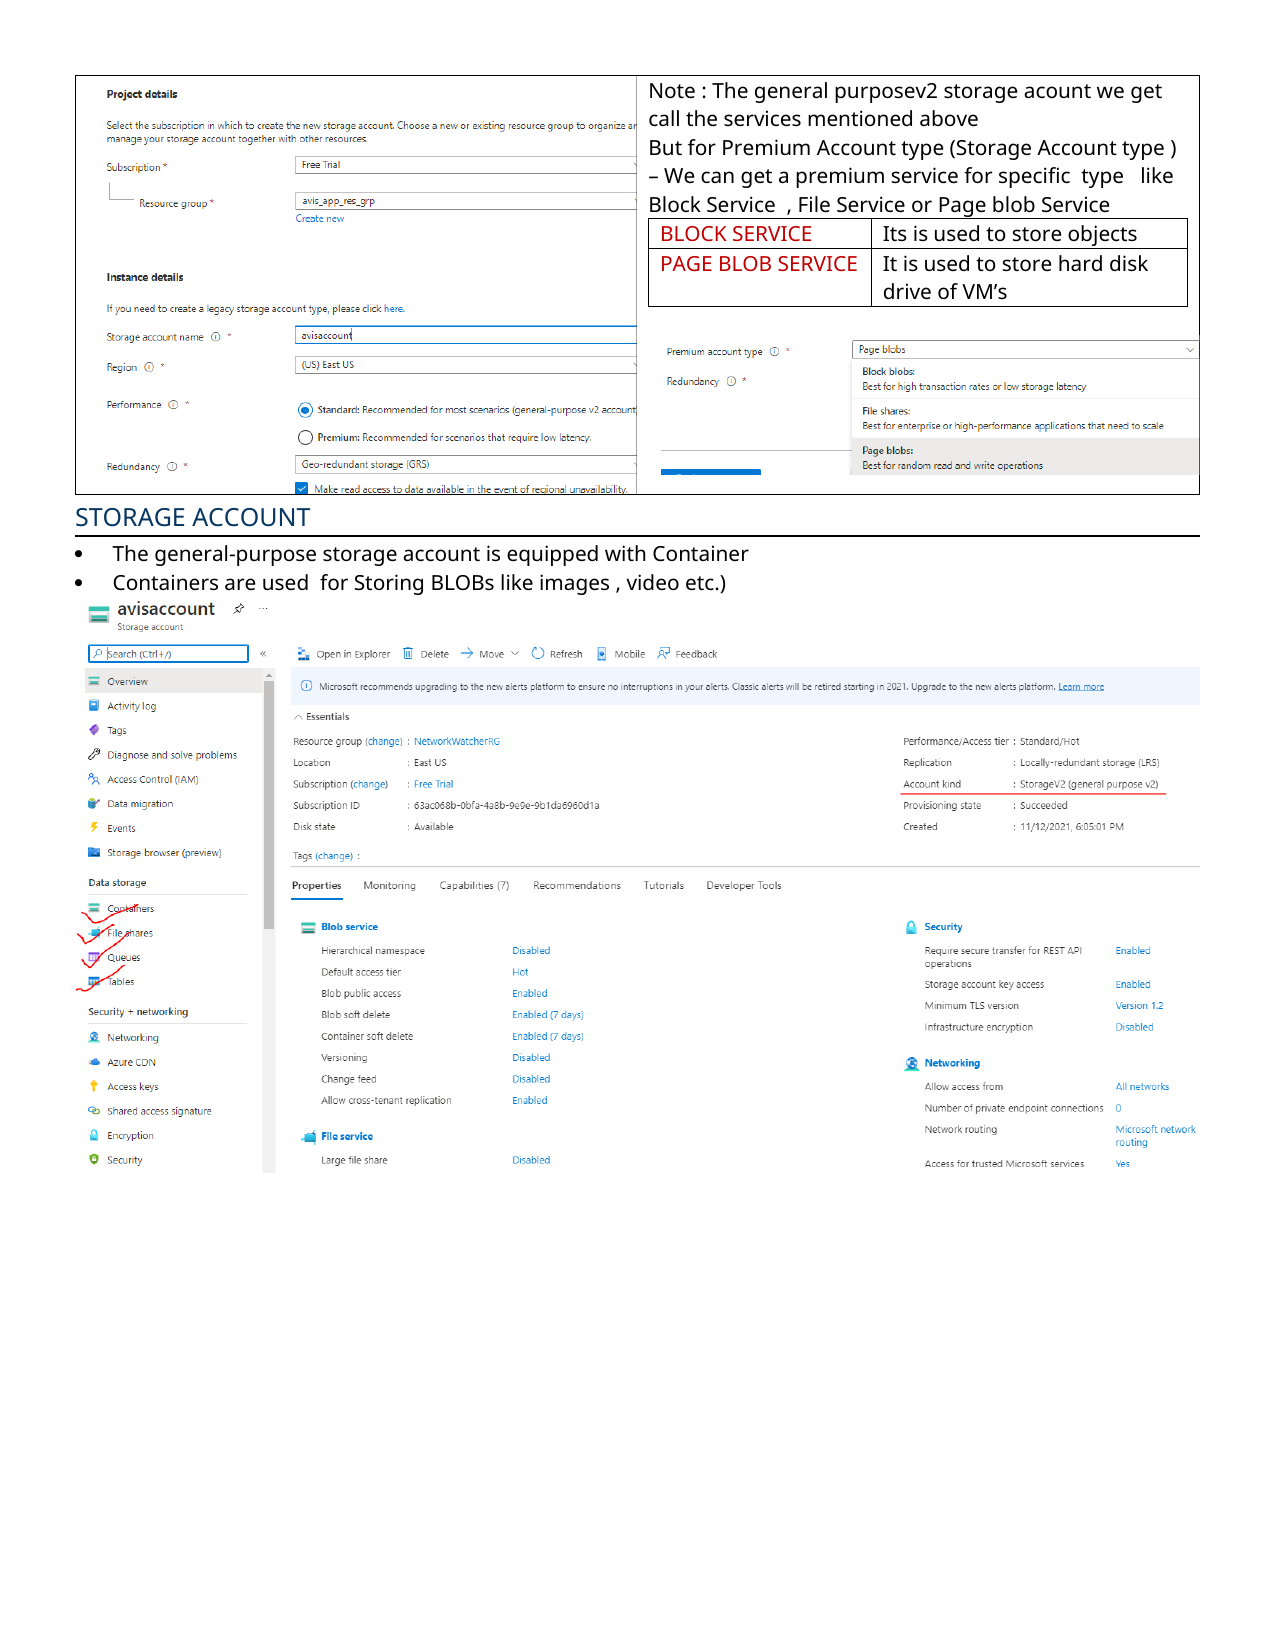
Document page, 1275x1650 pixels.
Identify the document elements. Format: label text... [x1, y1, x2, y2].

table_header [76, 76, 86, 494]
list Containers are used for Storing BLOBs like images , video etc.) [75, 568, 1200, 596]
list The general-purpose storage account is equipped with Container [75, 539, 1200, 568]
picture [648, 335, 1200, 475]
picture [75, 596, 1200, 1173]
picture [86, 76, 637, 494]
table_header Note : The general purposev2 storage acount we get call the services mentioned above But for Premium Account type (Storage Account type ) – We can get a premium service for specific type like Block Service , File Service or Page blob Service [637, 76, 1199, 494]
subtitle STORAGE ACCOUNT [75, 499, 1200, 535]
